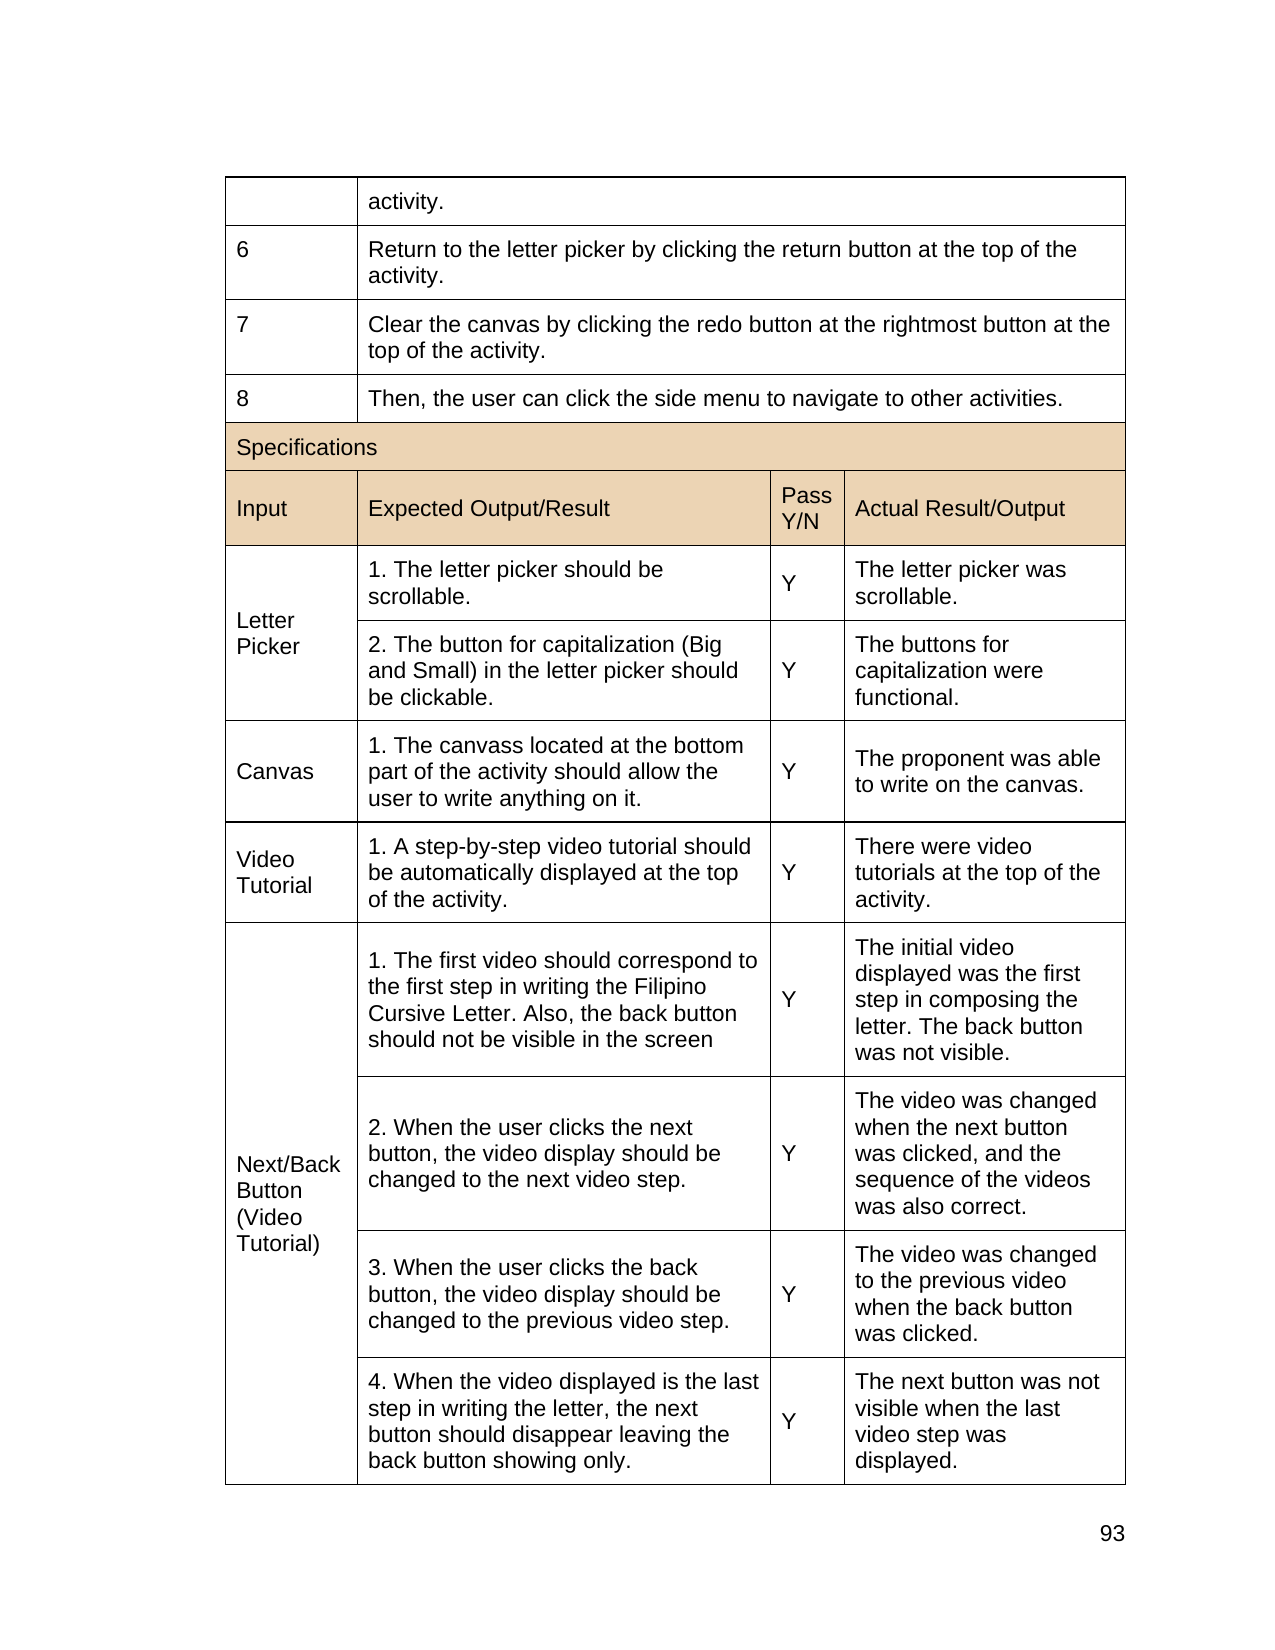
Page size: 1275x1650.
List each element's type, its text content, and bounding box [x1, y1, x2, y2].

table_cell Y [771, 621, 844, 720]
table_cell Y [771, 823, 844, 922]
table_cell Input [226, 471, 357, 545]
table_cell The initial video displayed was the first step in composing the letter. The back button was not visible. [845, 923, 1125, 1076]
table_cell 1. The letter picker should be scrollable. [358, 546, 770, 619]
table_cell 1. The first video should correspond to the first step in writing the Filipino Cursive Letter. Also, the back button should not be visible in the screen [358, 923, 770, 1076]
table_cell Expected Output/Result [358, 471, 770, 545]
table_cell The next button was not visible when the last video step was displayed. [845, 1358, 1125, 1484]
table_cell 7 [226, 300, 357, 374]
table_cell Actual Result/Output [845, 471, 1125, 545]
table_cell 1. The canvass located at the bottom part of the activity should allow the user to write anything on it. [358, 721, 770, 821]
table_cell 1. A step-by-step video tutorial should be automatically displayed at the top of the activity. [358, 823, 770, 922]
table_cell Canvas [226, 721, 357, 821]
table_cell The proponent was able to write on the canvas. [845, 721, 1125, 821]
table_cell Letter Picker [226, 546, 357, 720]
table_cell 5 [226, 178, 357, 225]
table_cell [358, 178, 1125, 225]
table_cell Clear the canvas by clicking the redo button at the rightmost button at the top of the activity. [358, 300, 1125, 374]
table_cell 2. The button for capitalization (Big and Small) in the letter picker should be clickable. [358, 621, 770, 720]
table_cell 8 [226, 375, 357, 422]
table_cell 4. When the video displayed is the last step in writing the letter, the next button should disappear leaving the back button showing only. [358, 1358, 770, 1484]
table_cell Y [771, 1358, 844, 1484]
table_cell There were video tutorials at the top of the activity. [845, 823, 1125, 922]
table_cell 2. When the user clicks the next button, the video display should be changed to the next video step. [358, 1077, 770, 1229]
table_cell Y [771, 1231, 844, 1357]
table_cell 3. When the user clicks the back button, the video display should be changed to the previous video step. [358, 1231, 770, 1357]
table_cell The letter picker was scrollable. [845, 546, 1125, 619]
table_cell The video was changed when the next button was clicked, and the sequence of the videos was also correct. [845, 1077, 1125, 1229]
table_cell 6 [226, 226, 357, 299]
table_cell Video Tutorial [226, 823, 357, 922]
table_cell The video was changed to the previous video when the back button was clicked. [845, 1231, 1125, 1357]
table_cell Specifications [226, 423, 1125, 470]
table_cell Next/Back Button (Video Tutorial) [226, 923, 357, 1484]
table_cell Y [771, 923, 844, 1076]
table_cell Pass Y/N [771, 471, 844, 545]
table_cell The buttons for capitalization were functional. [845, 621, 1125, 720]
table_cell Y [771, 721, 844, 821]
table_cell Y [771, 1077, 844, 1229]
table_cell Return to the letter picker by clicking the return button at the top of the activity. [358, 226, 1125, 299]
table_cell Then, the user can click the side menu to navigate to other activities. [358, 375, 1125, 422]
table_cell Y [771, 546, 844, 619]
